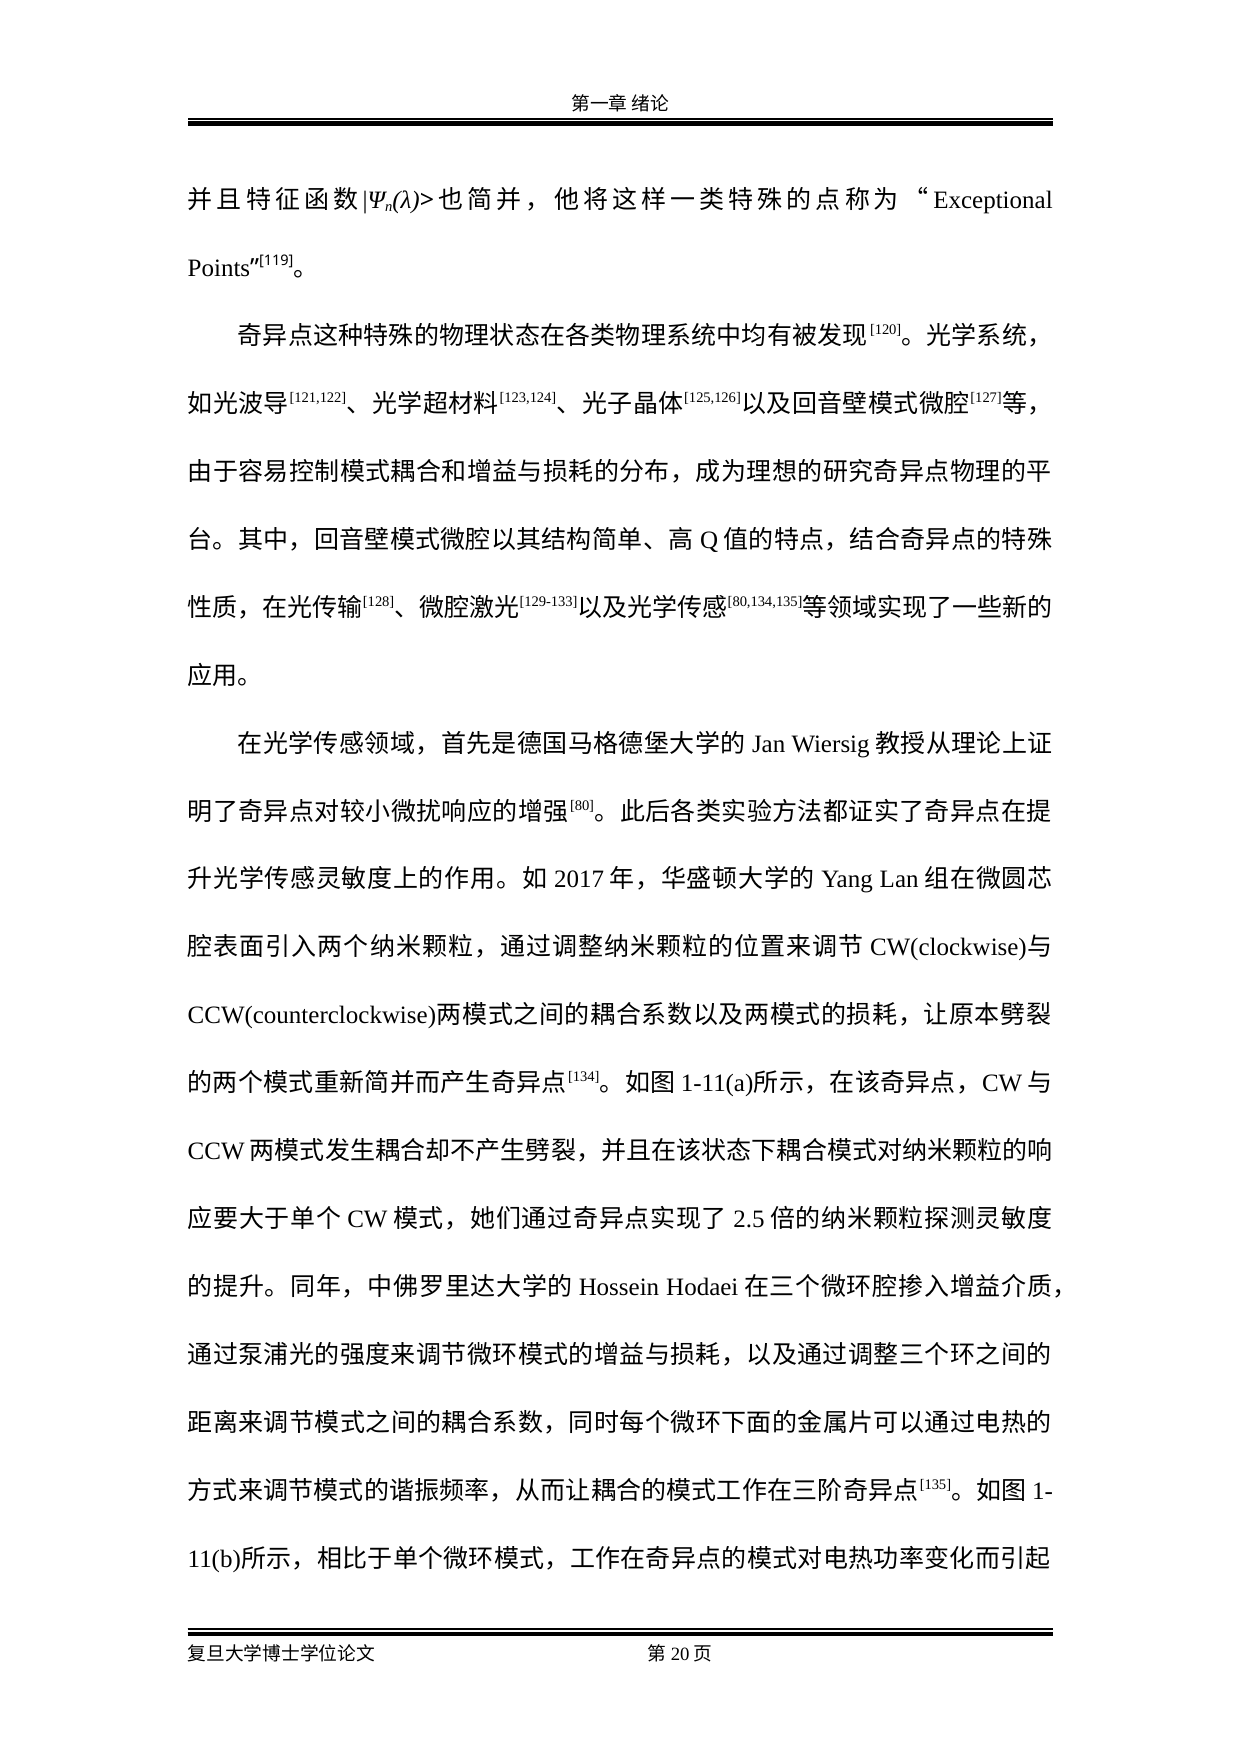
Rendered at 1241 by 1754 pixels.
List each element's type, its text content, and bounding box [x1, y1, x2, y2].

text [187, 707, 1053, 1590]
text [187, 164, 1053, 300]
text 奇异点这种特殊的物理状态在各类物理系统中均有被发现[120]。光学系统，如光波导[121,122]、光学超材料[123,124]、光子晶体[125,126]以及回音壁模式微腔[127]等，由于容易控制模式耦合和增益与损耗的分布，成为理想的研究奇异点物理的平台。其中，回音壁模式微腔以其结构简单、高Q值的特点，结合奇异点的特殊性质，在光传输[128]、微腔激光[129-133]以及光学传感[80,134,135]等领域实现了一些新的应用。 [187, 300, 1053, 707]
